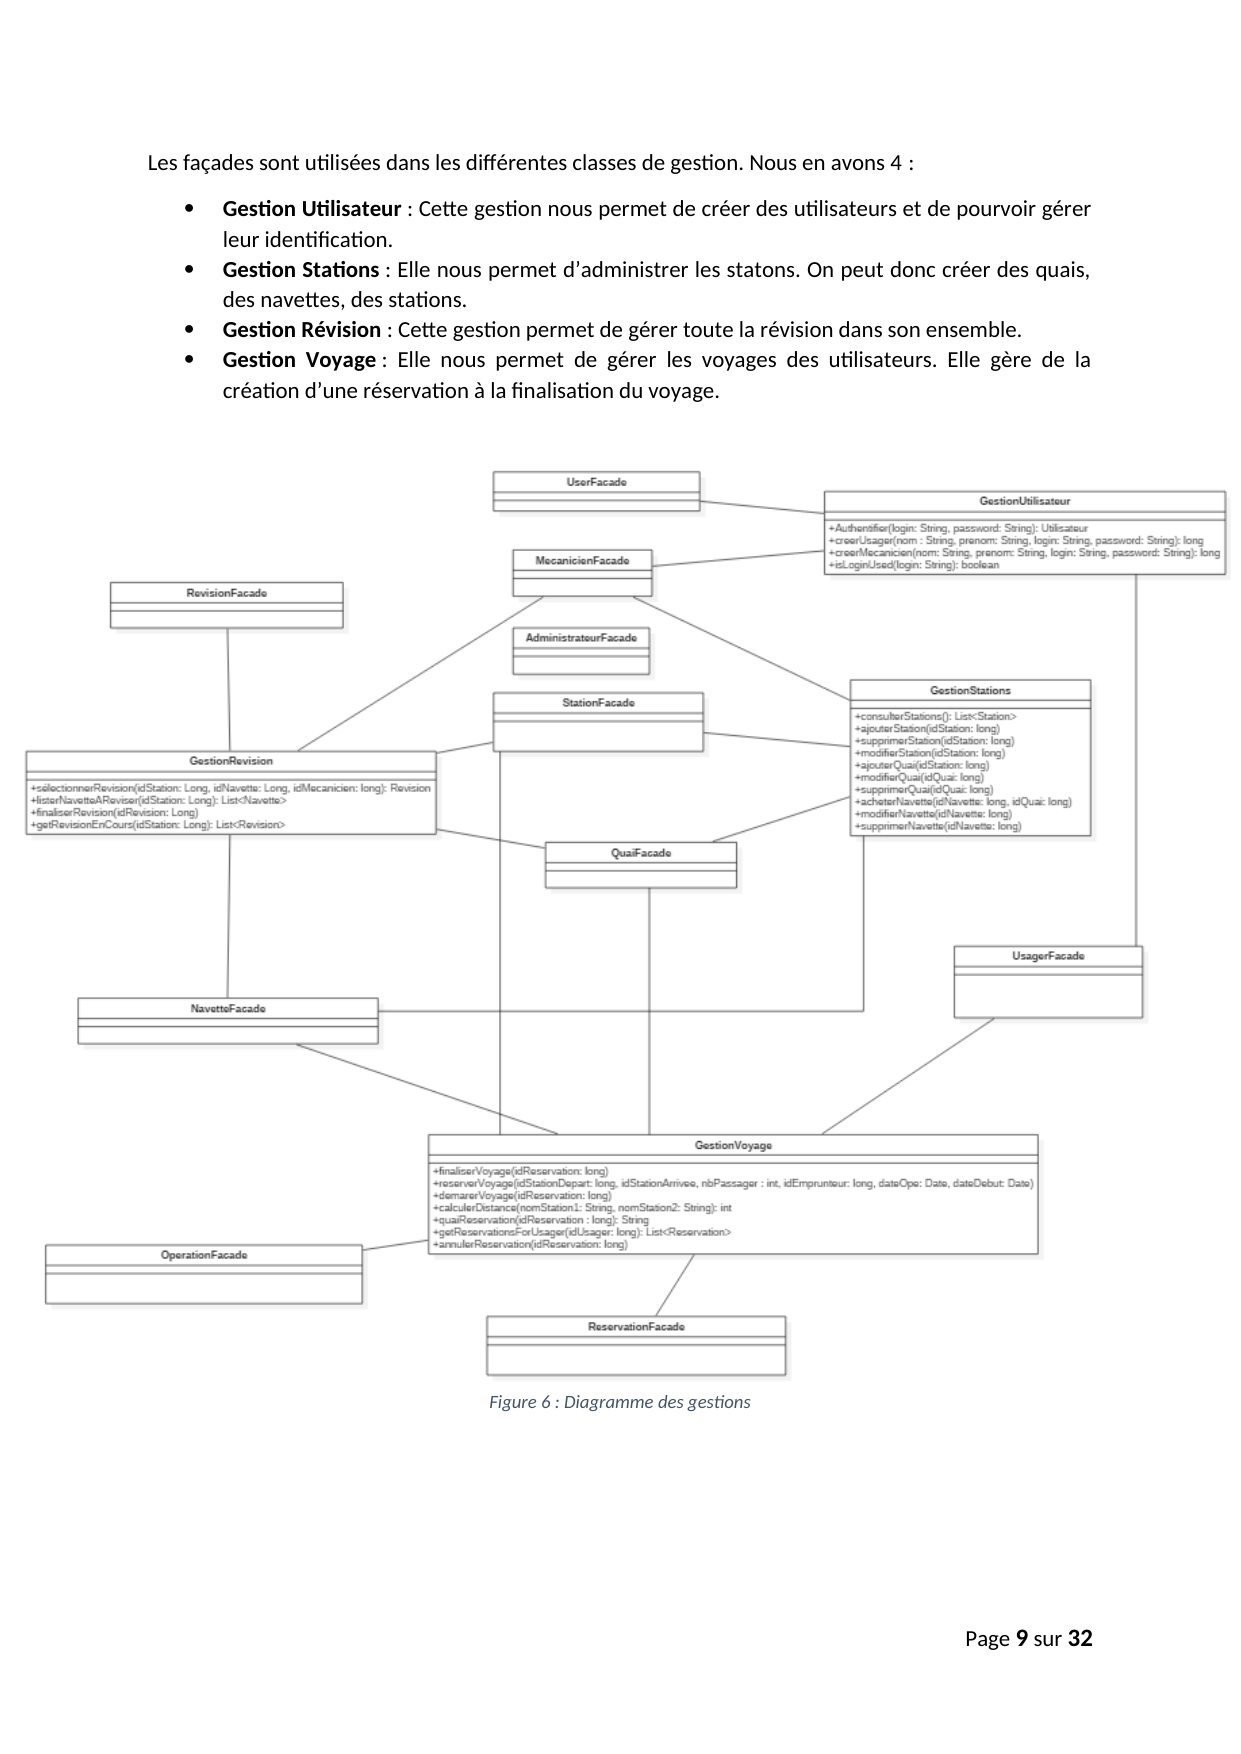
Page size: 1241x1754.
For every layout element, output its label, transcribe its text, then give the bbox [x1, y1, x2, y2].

list Gestion Voyage : Elle nous permet de gérer les voyages des utilisateurs. Elle gère de la création d’une réservation à la finalisation du voyage. [185, 346, 1093, 404]
list Gestion Utilisateur : Cette gestion nous permet de créer des utilisateurs et de pourvoir gérer leur identification. [185, 194, 1093, 253]
picture [10, 463, 1231, 1382]
text Les façades sont utilisées dans les différentes classes de gestion. Nous en avons 4 : [148, 148, 1093, 176]
list Gestion Stations : Elle nous permet d’administrer les statons. On peut donc créer des quais, des navettes, des stations. [185, 255, 1093, 313]
list Gestion Révision : Cette gestion permet de gérer toute la révision dans son ensemble. [185, 315, 1093, 343]
